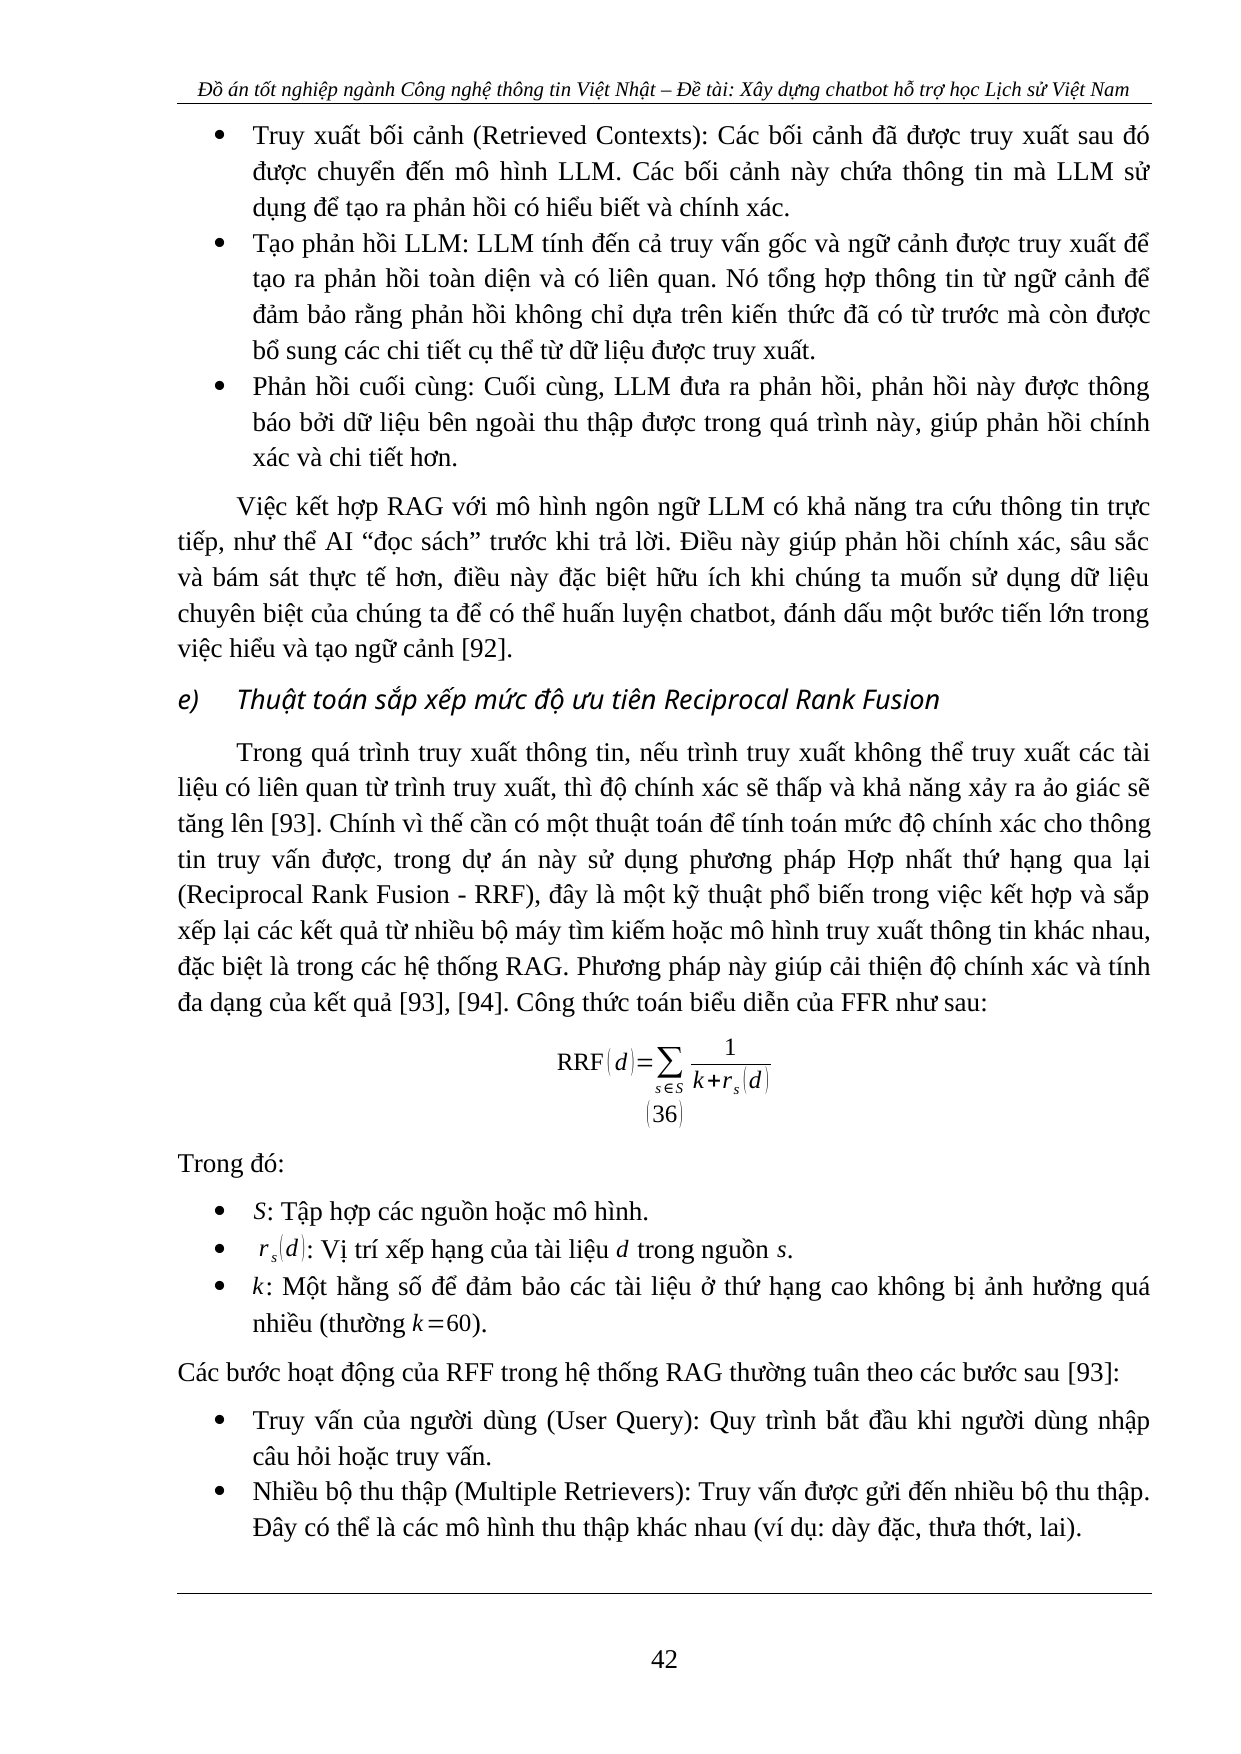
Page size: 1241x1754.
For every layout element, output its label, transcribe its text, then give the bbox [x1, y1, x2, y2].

list Tạo phản hồi LLM: LLM tính đến cả truy vấn gốc và ngữ cảnh được truy xuất để tạo ra phản hồi toàn diện và có liên quan. Nó tổng hợp thông tin từ ngữ cảnh để đảm bảo rằng phản hồi không chỉ dựa trên kiến ​​thức đã có từ trước mà còn được bổ sung các chi tiết cụ thể từ dữ liệu được truy xuất. [215, 227, 1152, 365]
text Trong quá trình truy xuất thông tin, nếu trình truy xuất không thể truy xuất các tài liệu có liên quan từ trình truy xuất, thì độ chính xác sẽ thấp và khả năng xảy ra ảo giác sẽ tăng lên . Chính vì thế cần có một thuật toán để tính toán mức độ chính xác cho thông tin truy vấn được, trong dự án này sử dụng phương pháp Hợp nhất thứ hạng qua lại (Reciprocal Rank Fusion - RRF), đây là một kỹ thuật phổ biến trong việc kết hợp và sắp xếp lại các kết quả từ nhiều bộ máy tìm kiếm hoặc mô hình truy xuất thông tin khác nhau, đặc biệt là trong các hệ thống RAG. Phương pháp này giúp cải thiện độ chính xác và tính đa dạng của kết quả . Công thức toán biểu diễn của FFR như sau: [177, 736, 1152, 1017]
list Truy xuất bối cảnh (Retrieved Contexts): Các bối cảnh đã được truy xuất sau đó được chuyển đến mô hình LLM. Các bối cảnh này chứa thông tin mà LLM sử dụng để tạo ra phản hồi có hiểu biết và chính xác. [215, 119, 1152, 222]
subtitle Thuật toán sắp xếp mức độ ưu tiên Reciprocal Rank Fusion [177, 681, 1152, 718]
list Truy vấn của người dùng (User Query): Quy trình bắt đầu khi người dùng nhập câu hỏi hoặc truy vấn. [215, 1404, 1152, 1471]
text Các bước hoạt động của RFF trong hệ thống RAG thường tuân theo các bước sau : [177, 1356, 1152, 1387]
list Nhiều bộ thu thập (Multiple Retrievers): Truy vấn được gửi đến nhiều bộ thu thập. Đây có thể là các mô hình thu thập khác nhau (ví dụ: dày đặc, thưa thớt, lai). [215, 1476, 1152, 1542]
text Trong đó: [177, 1147, 1152, 1178]
text Việc kết hợp RAG với mô hình ngôn ngữ LLM có khả năng tra cứu thông tin trực tiếp, như thể AI “đọc sách” trước khi trả lời. Điều này giúp phản hồi chính xác, sâu sắc và bám sát thực tế hơn, điều này đặc biệt hữu ích khi chúng ta muốn sử dụng dữ liệu chuyên biệt của chúng ta để có thể huấn luyện chatbot, đánh dấu một bước tiến lớn trong việc hiểu và tạo ngữ cảnh . [177, 489, 1152, 664]
list : Vị trí xếp hạng của tài liệu trong nguồn . [215, 1233, 1152, 1266]
list Phản hồi cuối cùng: Cuối cùng, LLM đưa ra phản hồi, phản hồi này được thông báo bởi dữ liệu bên ngoài thu thập được trong quá trình này, giúp phản hồi chính xác và chi tiết hơn. [215, 370, 1152, 472]
list : Tập hợp các nguồn hoặc mô hình. [215, 1195, 1152, 1228]
list : Một hằng số để đảm bảo các tài liệu ở thứ hạng cao không bị ảnh hưởng quá nhiều (thường ). [215, 1270, 1152, 1339]
